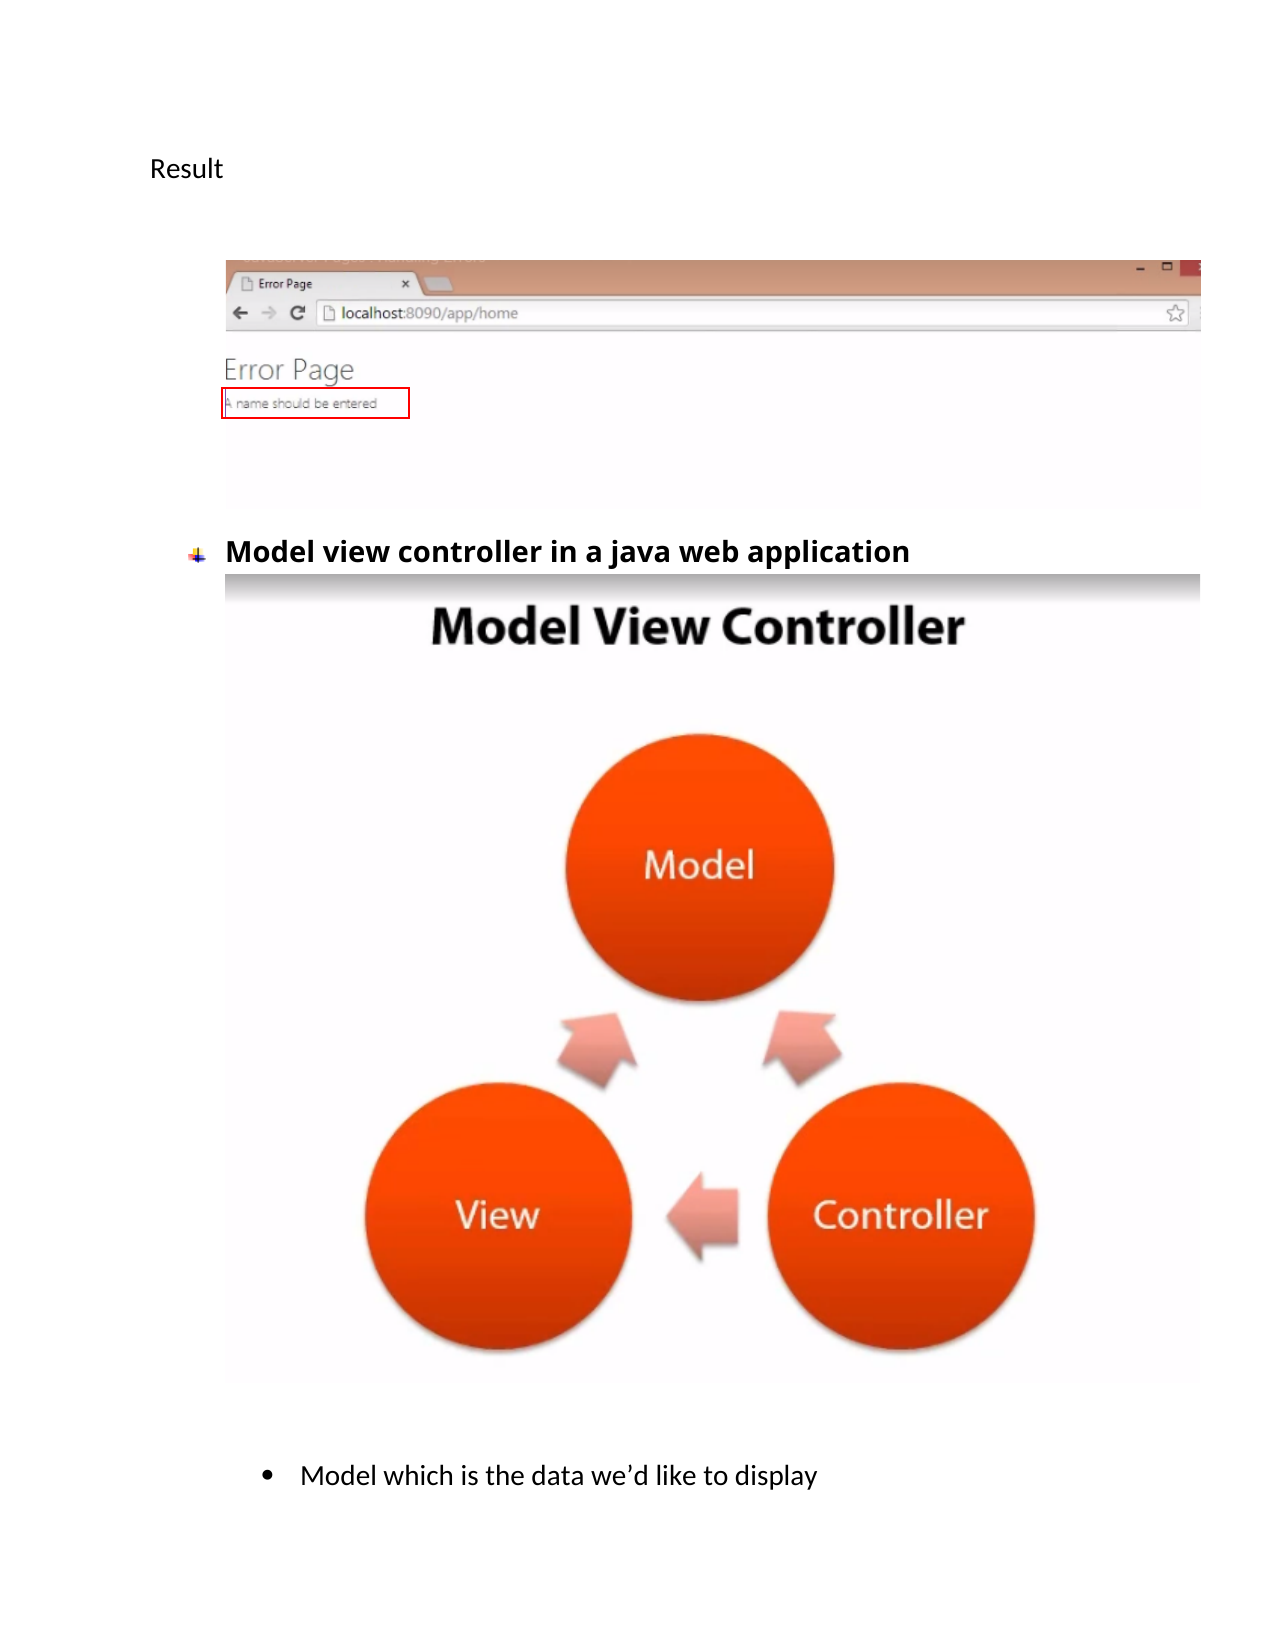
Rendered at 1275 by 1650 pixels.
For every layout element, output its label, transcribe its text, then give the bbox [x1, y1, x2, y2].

picture [188, 546, 206, 563]
list Model which is the data we’d like to display [262, 1457, 1125, 1492]
picture [225, 574, 1200, 1383]
text Result [150, 150, 1125, 186]
picture [225, 389, 408, 417]
picture [225, 260, 1201, 509]
